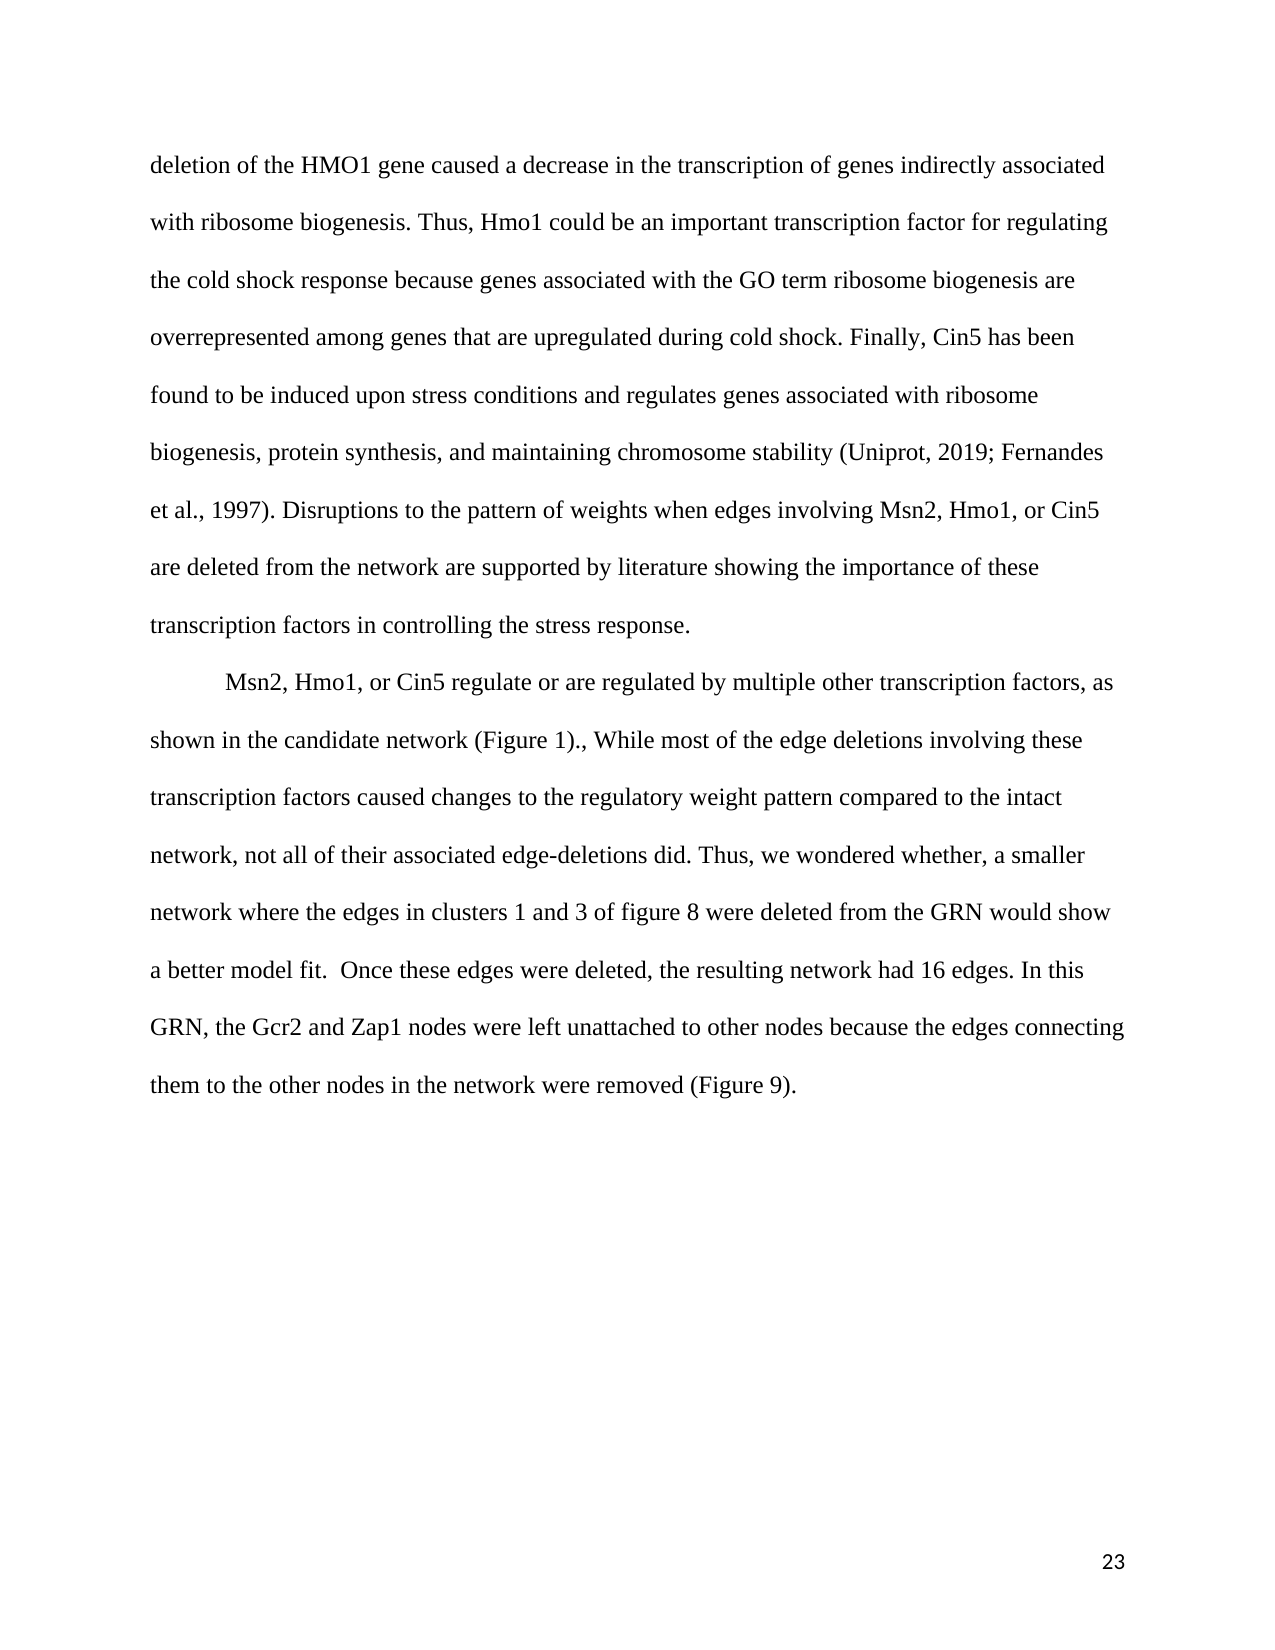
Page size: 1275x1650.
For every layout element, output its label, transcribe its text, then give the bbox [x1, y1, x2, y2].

text Msn2, Hmo1, or Cin5 regulate or are regulated by multiple other transcription factors, as shown in the candidate network (Figure 1)., While most of the edge deletions involving these transcription factors caused changes to the regulatory weight pattern compared to the intact network, not all of their associated edge-deletions did. Thus, we wondered whether, a smaller network where the edges in clusters 1 and 3 of figure 8 were deleted from the GRN would show a better model fit. Once these edges were deleted, the resulting network had 16 edges. In this GRN, the Gcr2 and Zap1 nodes were left unattached to other nodes because the edges connecting them to the other nodes in the network were removed (Figure 9). [150, 667, 1125, 1099]
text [150, 150, 1125, 639]
